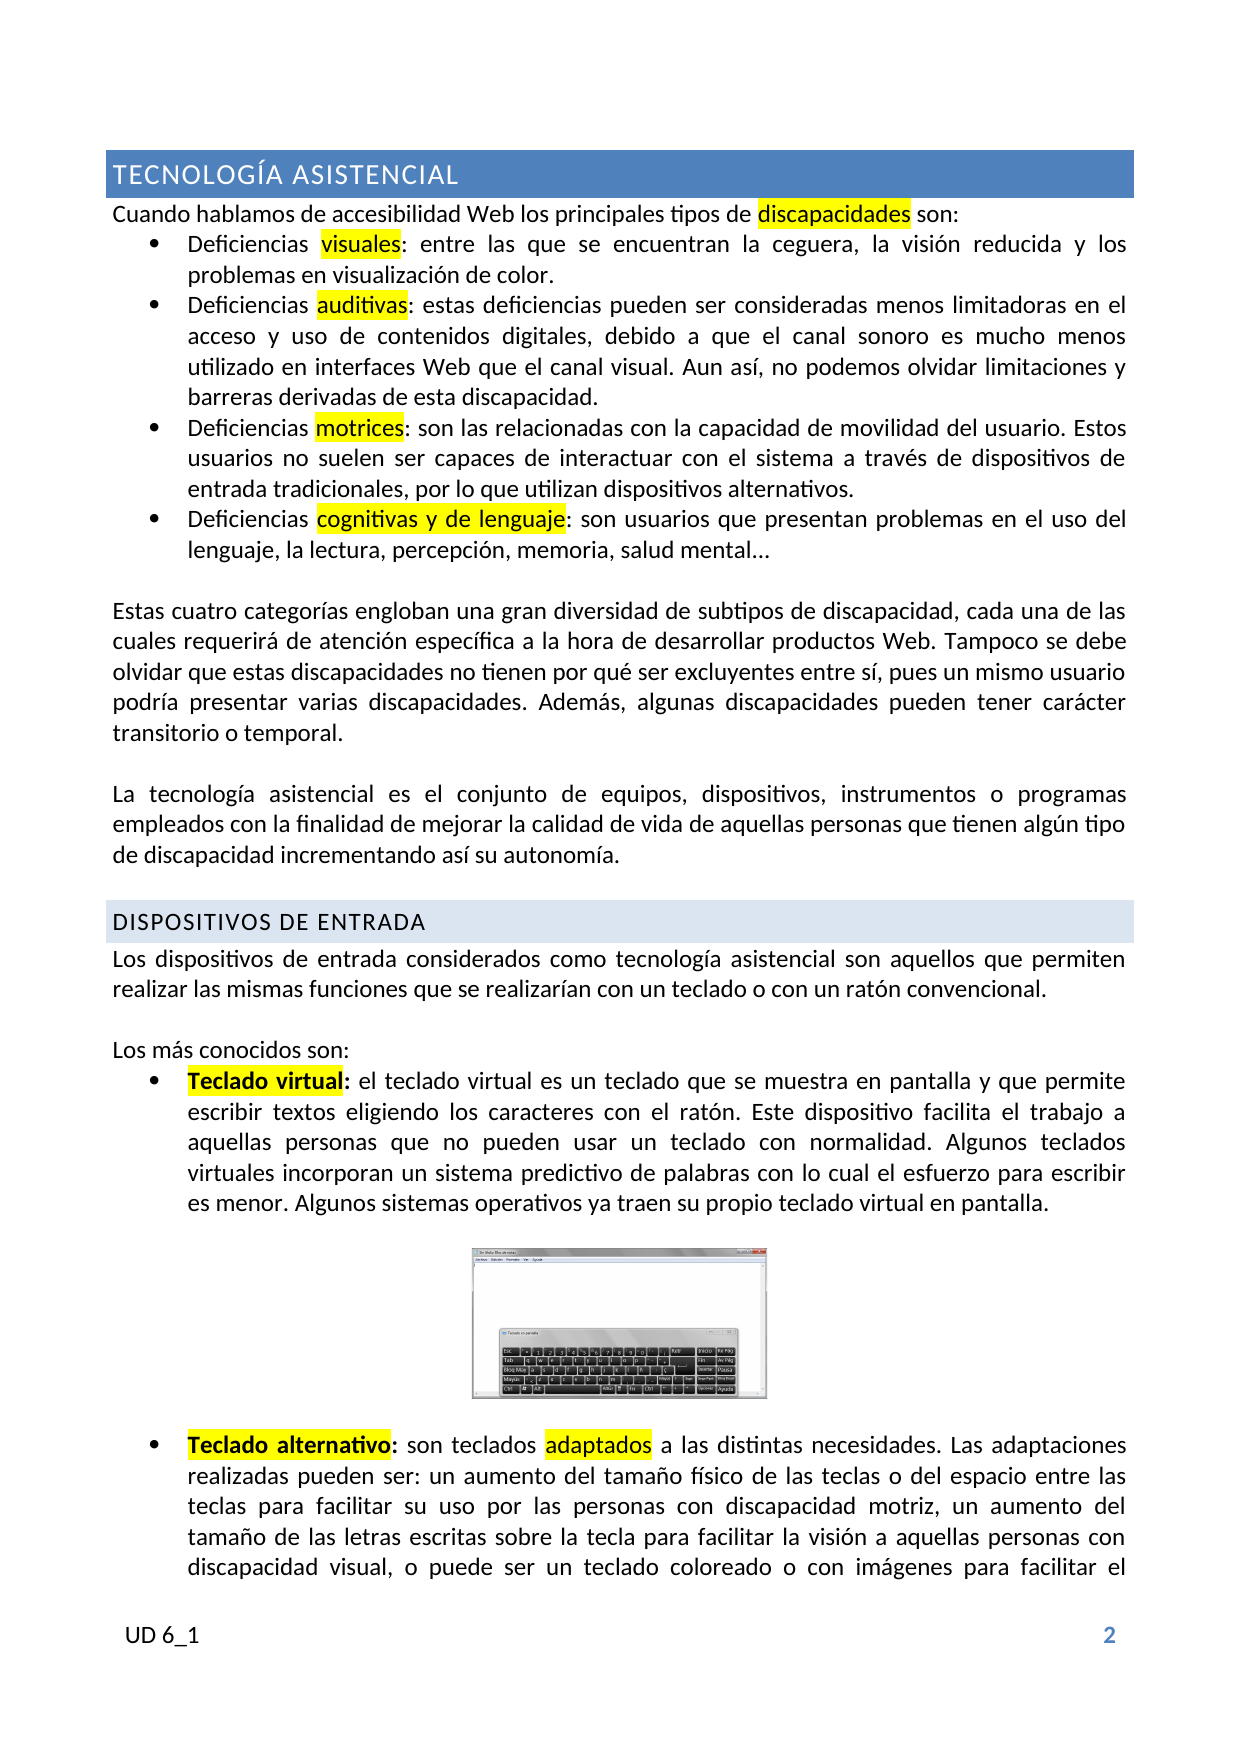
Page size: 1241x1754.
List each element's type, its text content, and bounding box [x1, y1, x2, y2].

list Deficiencias auditivas: estas deficiencias pueden ser consideradas menos limitadoras en el acceso y uso de contenidos digitales, debido a que el canal sonoro es mucho menos utilizado en interfaces Web que el canal visual. Aun así, no podemos olvidar limitaciones y barreras derivadas de esta discapacidad. [150, 290, 1128, 412]
text Estas cuatro categorías engloban una gran diversidad de subtipos de discapacidad, cada una de las cuales requerirá de atención específica a la hora de desarrollar productos Web. Tampoco se debe olvidar que estas discapacidades no tienen por qué ser excluyentes entre sí, pues un mismo usuario podría presentar varias discapacidades. Además, algunas discapacidades pueden tener carácter transitorio o temporal. [112, 595, 1128, 747]
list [150, 1429, 1128, 1582]
list Deficiencias motrices: son las relacionadas con la capacidad de movilidad del usuario. Estos usuarios no suelen ser capaces de interactuar con el sistema a través de dispositivos de entrada tradicionales, por lo que utilizan dispositivos alternativos. [150, 412, 1128, 503]
text La tecnología asistencial es el conjunto de equipos, dispositivos, instrumentos o programas empleados con la finalidad de mejorar la calidad de vida de aquellas personas que tienen algún tipo de discapacidad incrementando así su autonomía. [112, 778, 1128, 869]
list Deficiencias visuales: entre las que se encuentran la ceguera, la visión reducida y los problemas en visualización de color. [150, 229, 1128, 290]
picture [471, 1248, 768, 1399]
text Los dispositivos de entrada considerados como tecnología asistencial son aquellos que permiten realizar las mismas funciones que se realizarían con un teclado o con un ratón convencional. [112, 943, 1128, 1004]
text Cuando hablamos de accesibilidad Web los principales tipos de discapacidades son: [911, 198, 1128, 229]
text Cuando hablamos de accesibilidad Web los principales tipos de discapacidades son: [112, 198, 758, 229]
text Los más conocidos son: [112, 1035, 1128, 1065]
list Teclado virtual: el teclado virtual es un teclado que se muestra en pantalla y que permite escribir textos eligiendo los caracteres con el ratón. Este dispositivo facilita el trabajo a aquellas personas que no pueden usar un teclado con normalidad. Algunos teclados virtuales incorporan un sistema predictivo de palabras con lo cual el esfuerzo para escribir es menor. Algunos sistemas operativos ya traen su propio teclado virtual en pantalla. [150, 1065, 1128, 1218]
subtitle DISPOSITIVOS DE ENTRADA [113, 906, 1128, 937]
subtitle TECNOLOGÍA ASISTENCIAL [113, 156, 1128, 192]
list Deficiencias cognitivas y de lenguaje: son usuarios que presentan problemas en el uso del lenguaje, la lectura, percepción, memoria, salud mental... [150, 503, 1128, 564]
